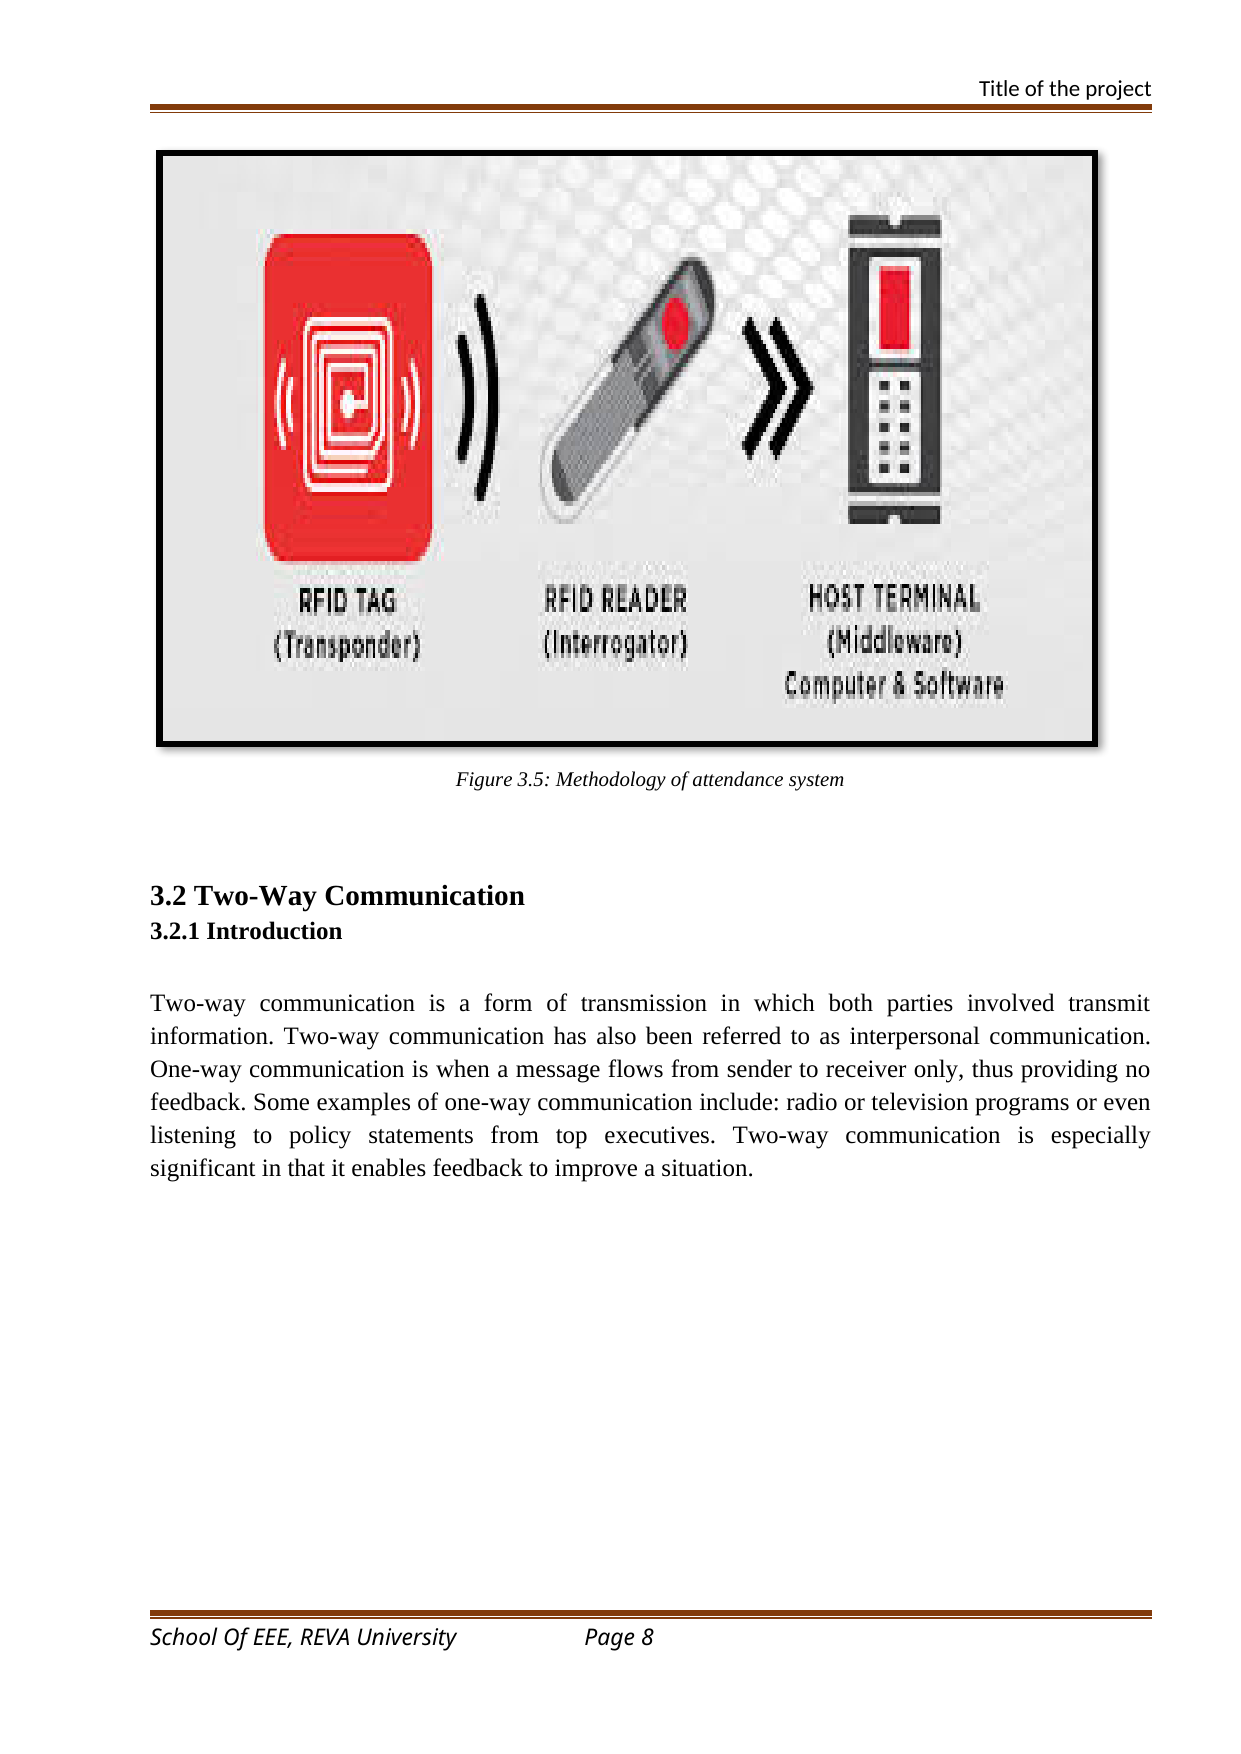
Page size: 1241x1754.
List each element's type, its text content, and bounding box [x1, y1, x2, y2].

text 3.2.1 Introduction [150, 916, 1152, 945]
text Two-way communication is a form of transmission in which both parties involved transmit information. Two-way communication has also been referred to as interpersonal communication. One-way communication is when a message flows from sender to receiver only, thus providing no feedback. Some examples of one-way communication include: radio or television programs or even listening to policy statements from top executives. Two-way communication is especially significant in that it enables feedback to improve a situation. [150, 988, 1152, 1182]
picture [163, 156, 1092, 741]
text Figure 3.5: Methodology of attendance system [150, 767, 1152, 791]
text 3.2 Two-Way Communication [150, 878, 1152, 911]
